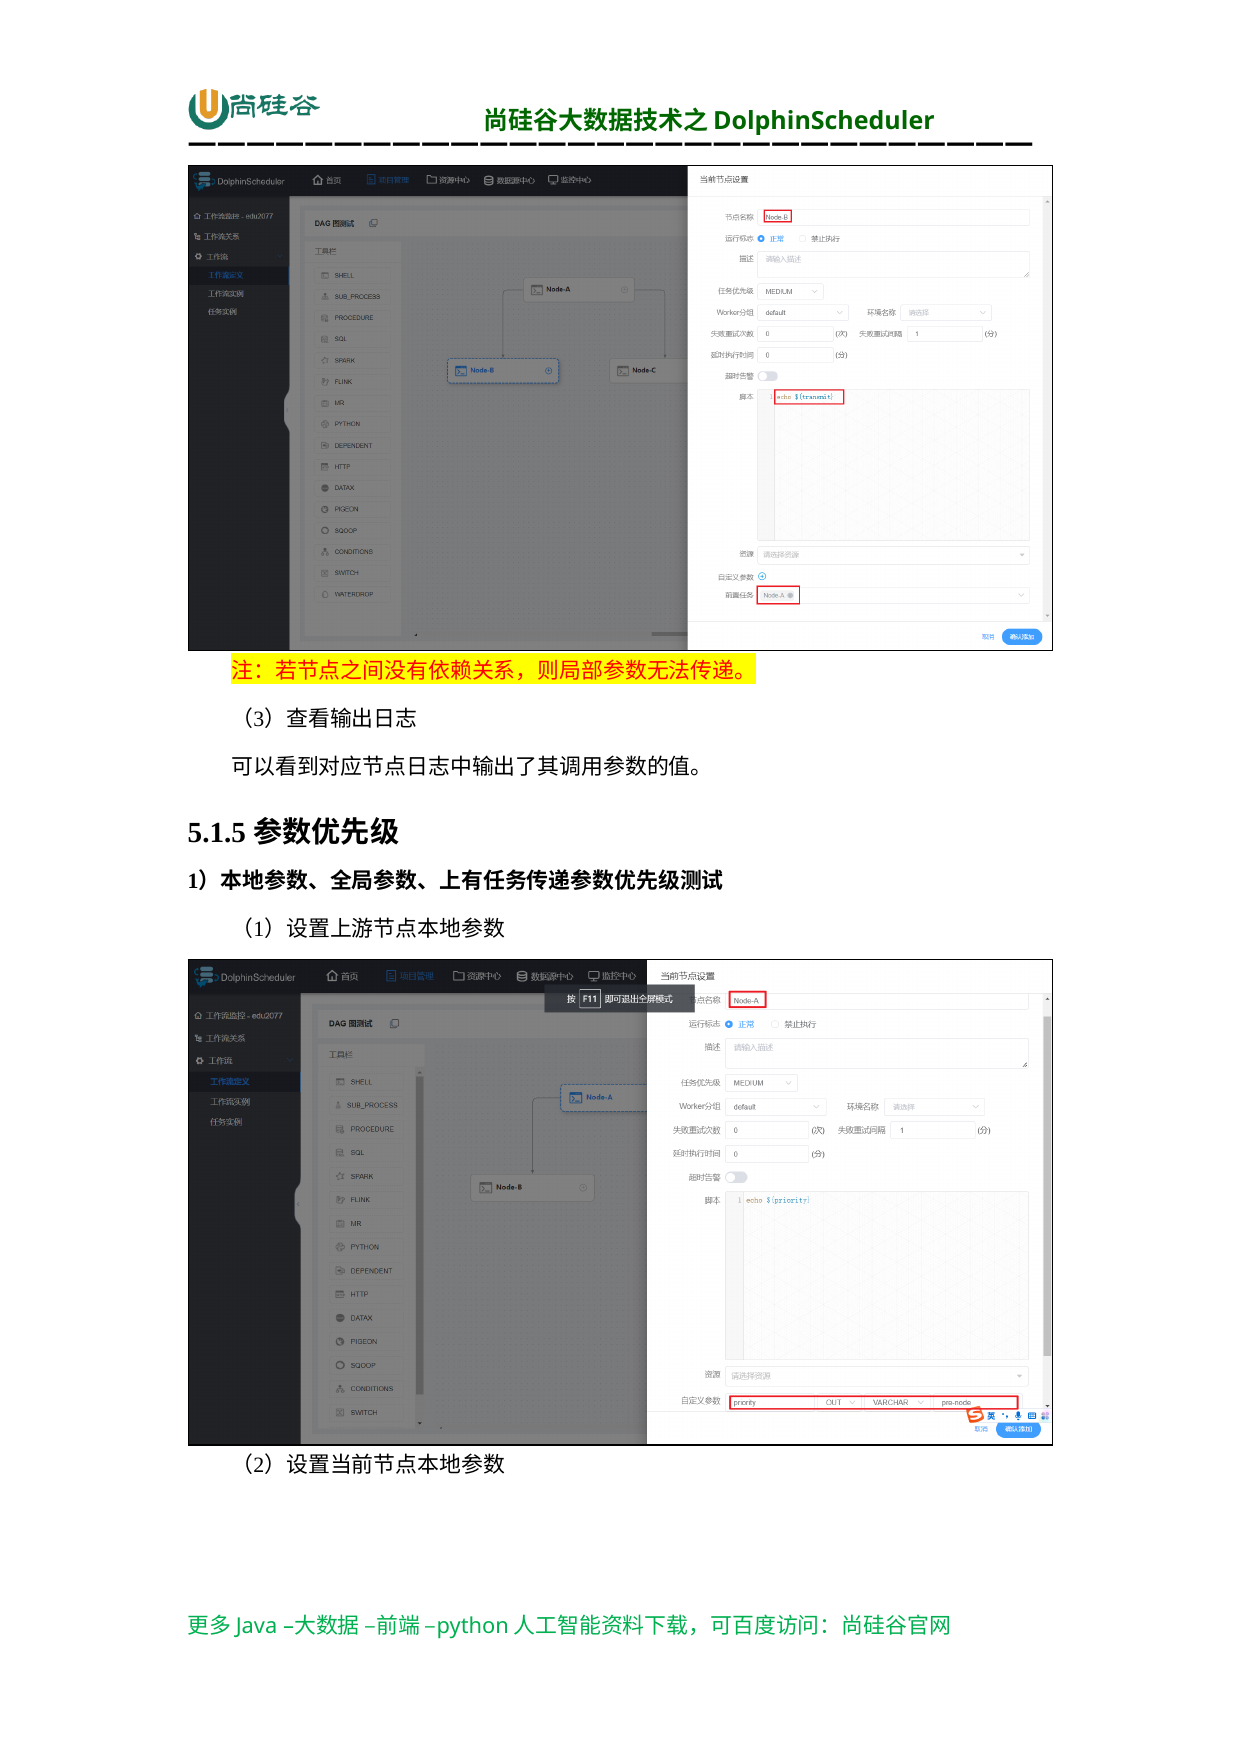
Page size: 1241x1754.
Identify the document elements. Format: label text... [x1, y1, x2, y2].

text （1）设置上游节点本地参数 [187, 911, 1053, 943]
text （3）查看输出日志 [187, 701, 1053, 733]
subtitle 5.1.5 参数优先级 [187, 797, 1053, 862]
text 可以看到对应节点日志中输出了其调用参数的值。 [187, 749, 1053, 781]
text 注：若节点之间没有依赖关系，则局部参数无法传递。 [187, 652, 1053, 685]
text 1）本地参数、全局参数、上有任务传递参数优先级测试 [187, 862, 1053, 895]
picture [189, 960, 1052, 1444]
picture [189, 166, 1052, 650]
text （2）设置当前节点本地参数 [187, 1446, 1053, 1479]
picture [187, 88, 320, 130]
